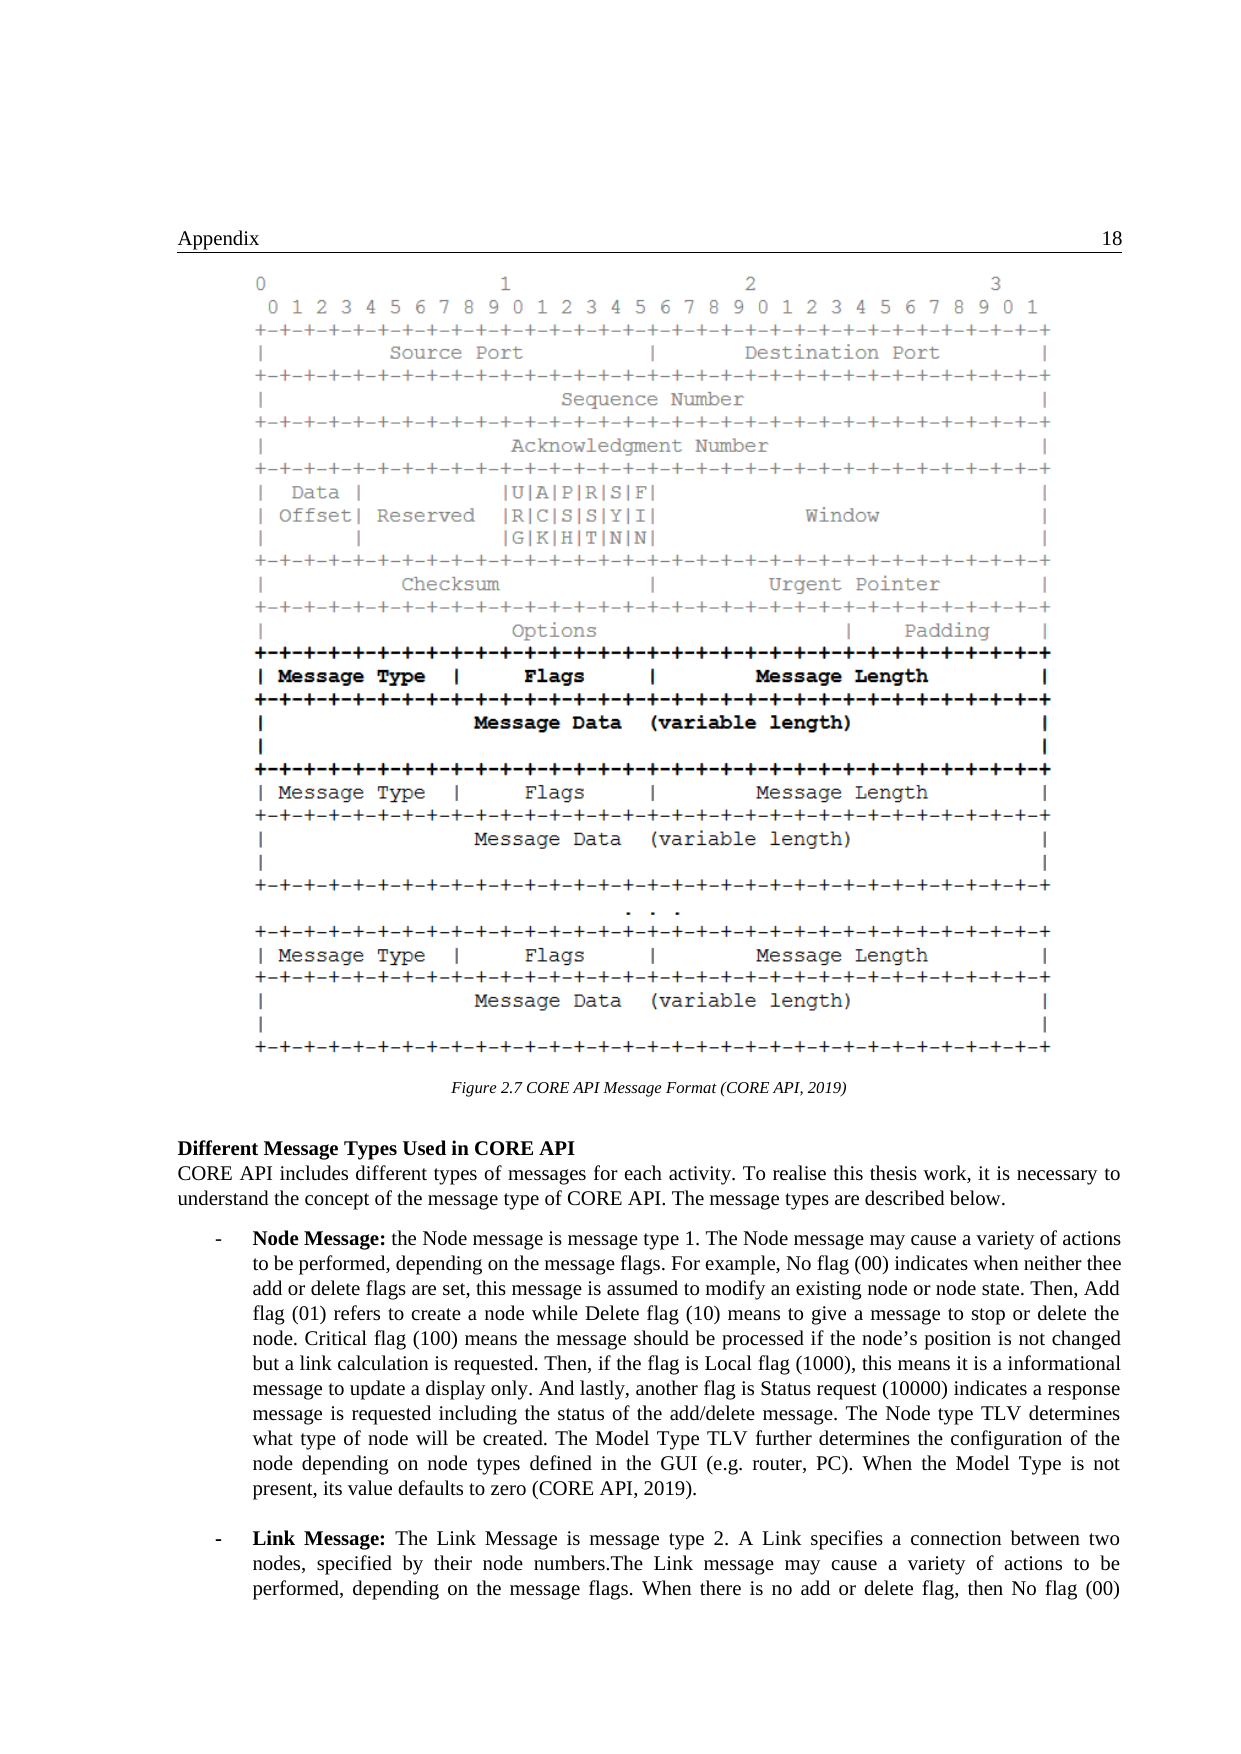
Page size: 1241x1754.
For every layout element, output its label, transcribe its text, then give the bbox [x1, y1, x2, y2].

text CORE API includes different types of messages for each activity. To realise this thesis work, it is necessary to understand the concept of the message type of CORE API. The message types are described below. [177, 1160, 1122, 1210]
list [215, 1524, 1122, 1599]
text Figure 2.7 CORE API Message Format (CORE API, 2019) [177, 1078, 1122, 1097]
picture [236, 267, 1063, 1062]
list Node Message: the Node message is message type 1. The Node message may cause a variety of actions to be performed, depending on the message flags. For example, No flag (00) indicates when neither thee add or delete flags are set, this message is assumed to modify an existing node or node state. Then, Add flag (01) refers to create a node while Delete flag (10) means to give a message to stop or delete the node. Critical flag (100) means the message should be processed if the node’s position is not changed but a link calculation is requested. Then, if the flag is Local flag (1000), this means it is a informational message to update a display only. And lastly, another flag is Status request (10000) indicates a response message is requested including the status of the add/delete message. The Node type TLV determines what type of node will be created. The Model Type TLV further determines the configuration of the node depending on node types defined in the GUI (e.g. router, PC). When the Model Type is not present, its value defaults to zero (CORE API, 2019). [215, 1224, 1122, 1499]
subtitle Different Message Types Used in CORE API [177, 1135, 1122, 1160]
